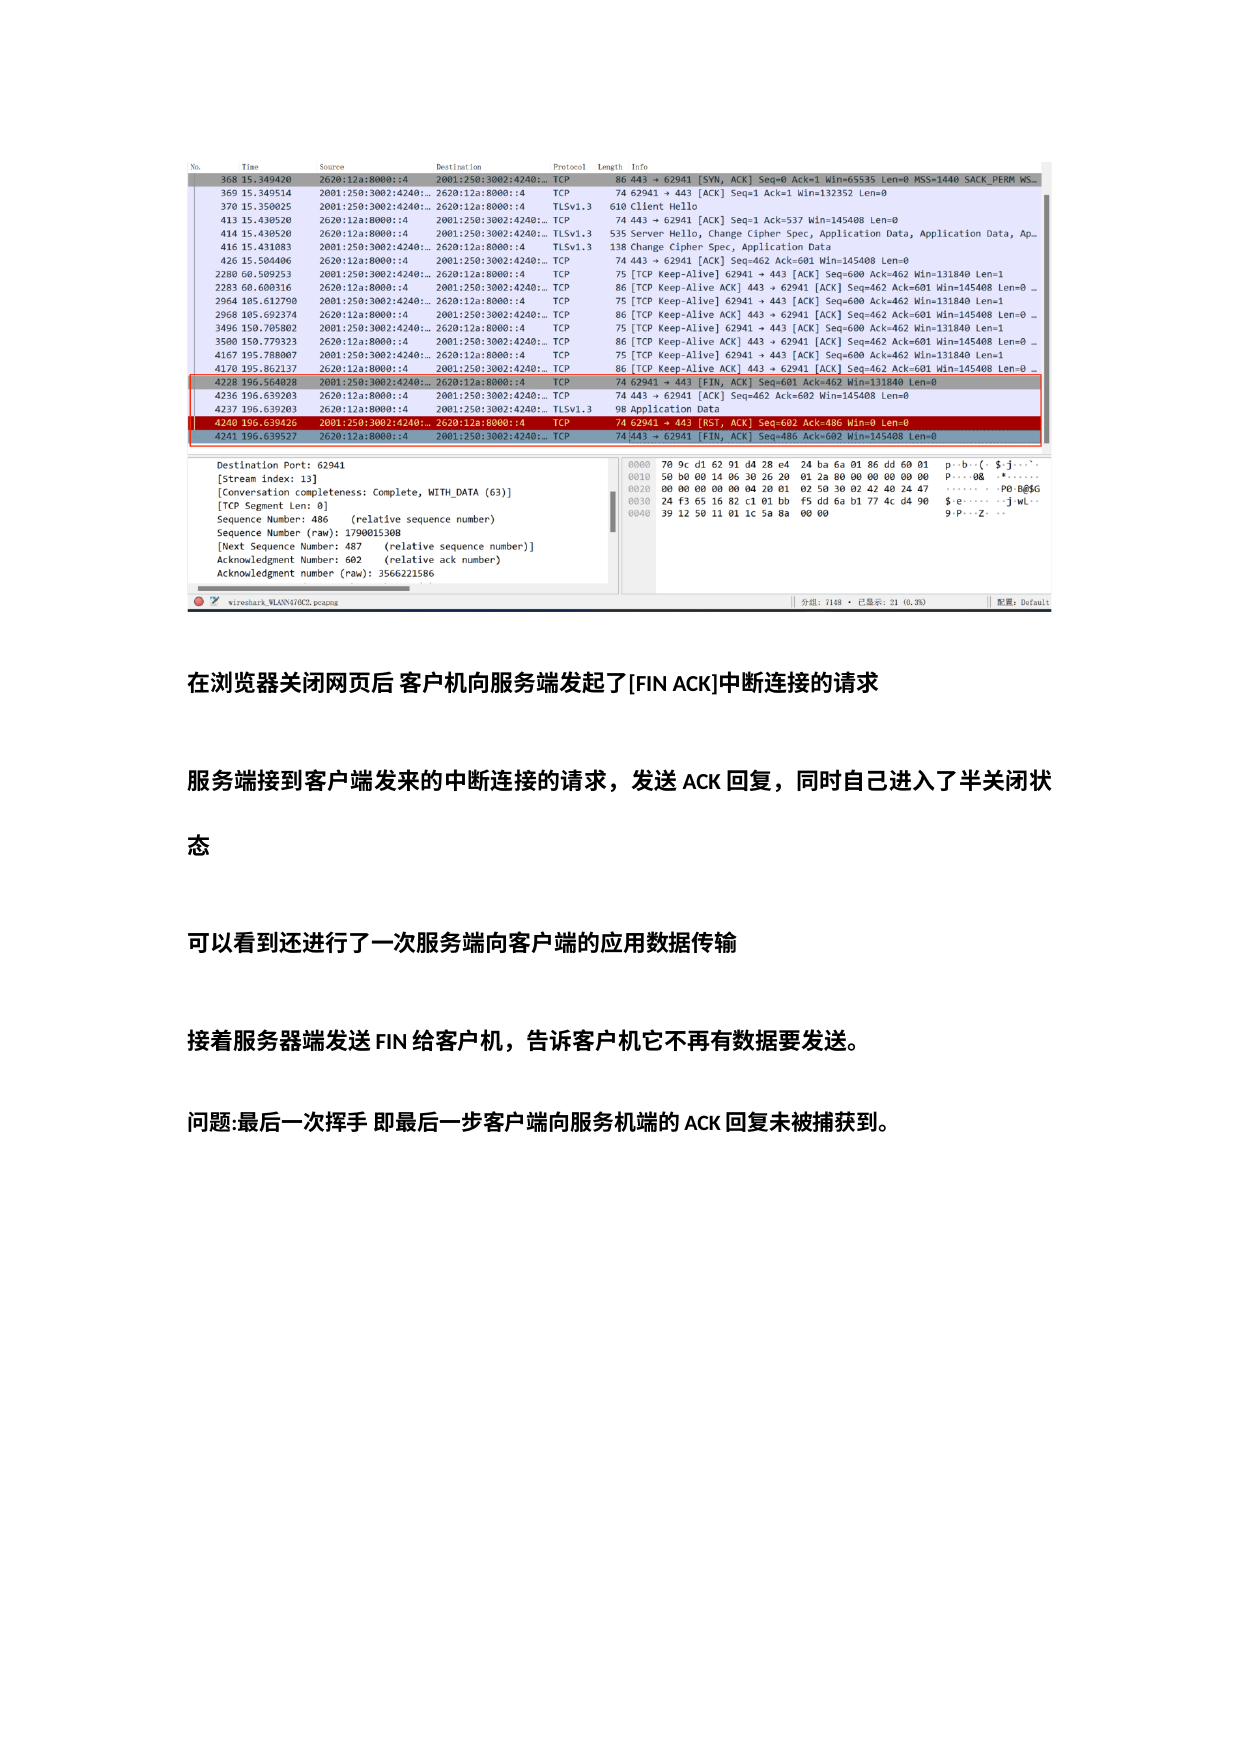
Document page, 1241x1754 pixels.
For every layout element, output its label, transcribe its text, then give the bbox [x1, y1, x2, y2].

picture [187, 162, 1052, 612]
text 服务端接到客户端发来的中断连接的请求，发送ACK回复，同时自己进入了半关闭状态 [187, 747, 1053, 877]
list 问题:最后一次挥手 即最后一步客户端向服务机端的ACK回复未被捕获到。 [187, 1104, 1053, 1137]
text 接着服务器端发送FIN给客户机，告诉客户机它不再有数据要发送。 [187, 1007, 1053, 1072]
text 可以看到还进行了一次服务端向客户端的应用数据传输 [187, 909, 1053, 974]
text 在浏览器关闭网页后 客户机向服务端发起了[FIN ACK]中断连接的请求 [187, 649, 1053, 714]
